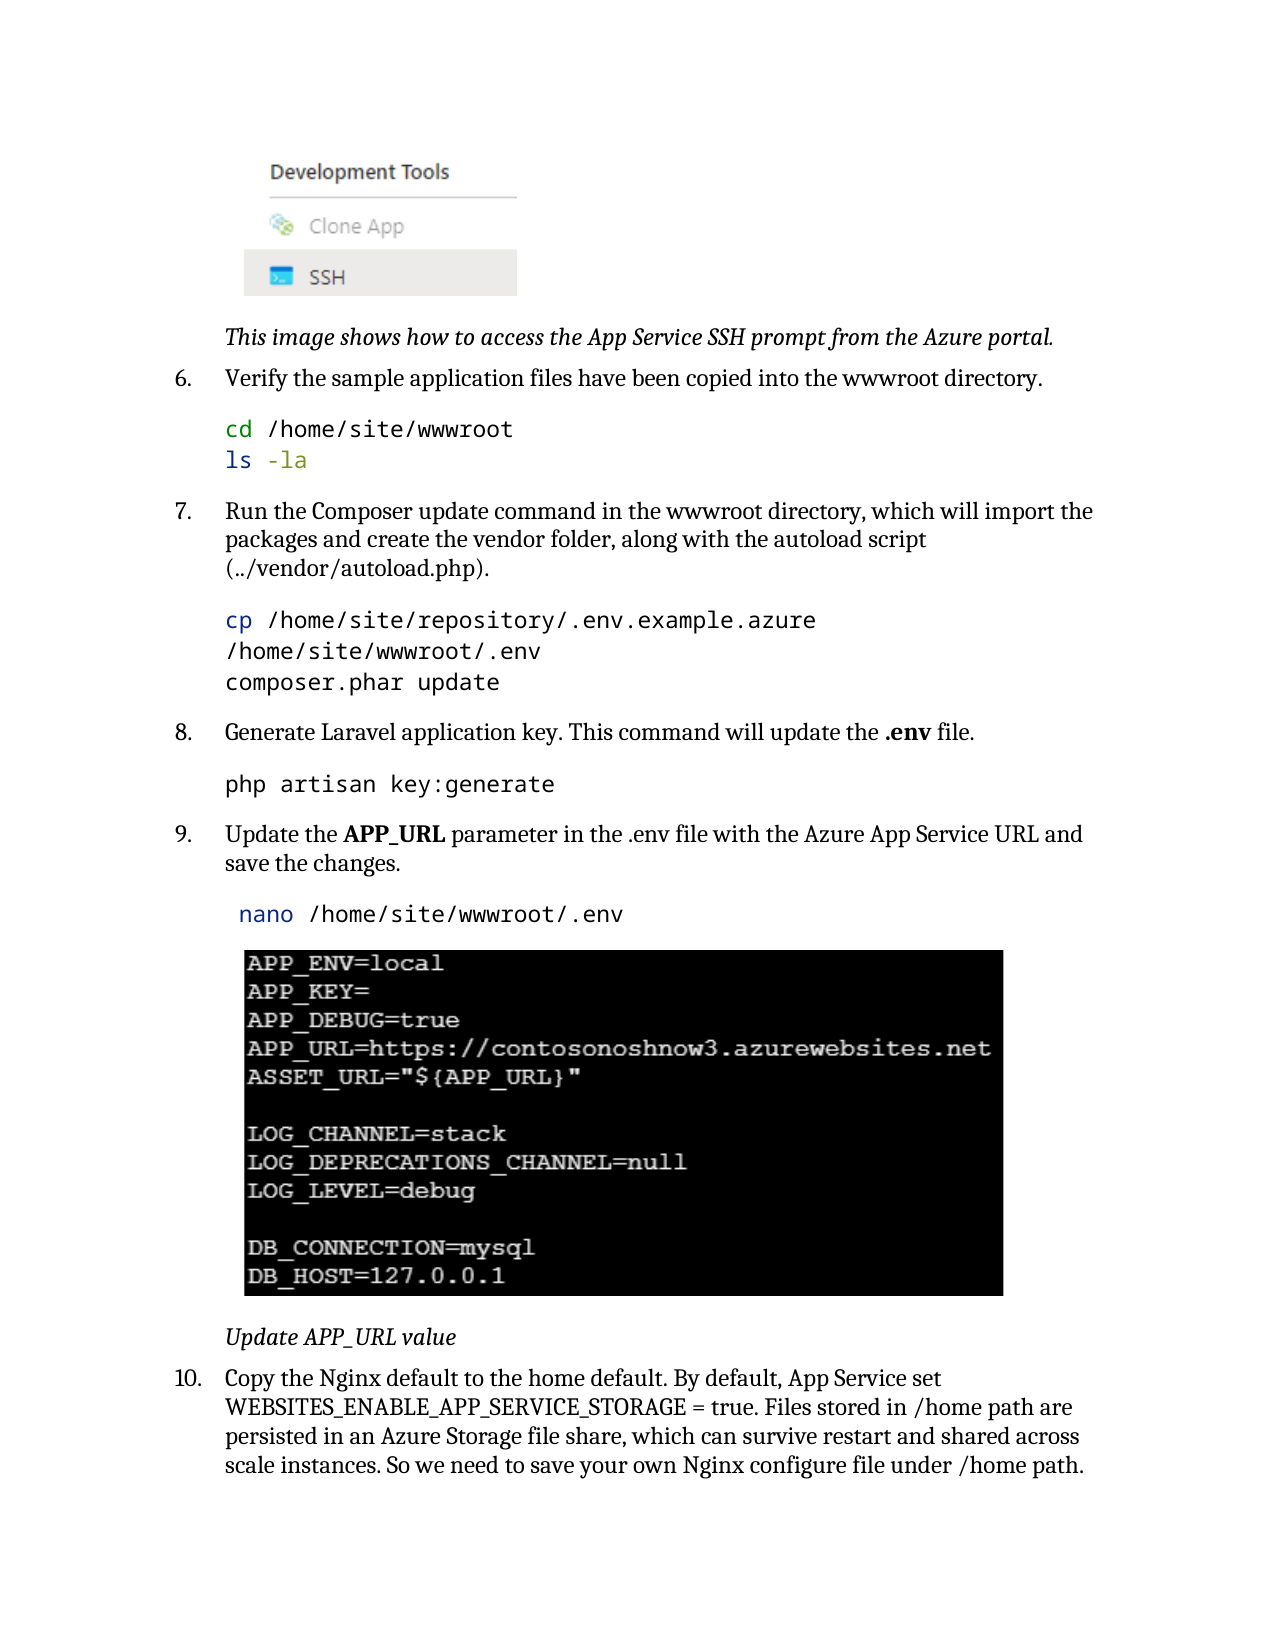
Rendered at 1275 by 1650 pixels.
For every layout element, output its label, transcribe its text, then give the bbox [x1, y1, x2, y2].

list php artisan key:generate [175, 768, 1125, 799]
picture [243, 950, 1004, 1296]
list Verify the sample application files have been copied into the wwwroot directory. [175, 364, 1125, 392]
list nano /home/site/wwwroot/.env [175, 898, 1125, 929]
list Update the APP_URL parameter in the .env file with the Azure App Service URL and save the changes. [175, 820, 1125, 877]
list Run the Composer update command in the wwwroot directory, which will import the packages and create the vendor folder, along with the autoload script (../vendor/autoload.php). [175, 497, 1125, 583]
list Generate Laravel application key. This command will update the .env file. [175, 718, 1125, 747]
list This image shows how to access the App Service SSH prompt from the Azure portal. [175, 322, 1125, 351]
list cd /home/site/wwwroot ls -la [175, 413, 1125, 476]
picture [243, 150, 517, 296]
list Update APP_URL value [175, 1323, 1125, 1352]
list cp /home/site/repository/.env.example.azure /home/site/wwwroot/.env composer.phar update [175, 604, 1125, 697]
list Copy the Nginx default to the home default. By default, App Service set WEBSITES_ENABLE_APP_SERVICE_STORAGE = true. Files stored in /home path are persisted in an Azure Storage file share, which can survive restart and shared across scale instances. So we need to save your own Nginx configure file under /home path. [175, 1364, 1125, 1479]
